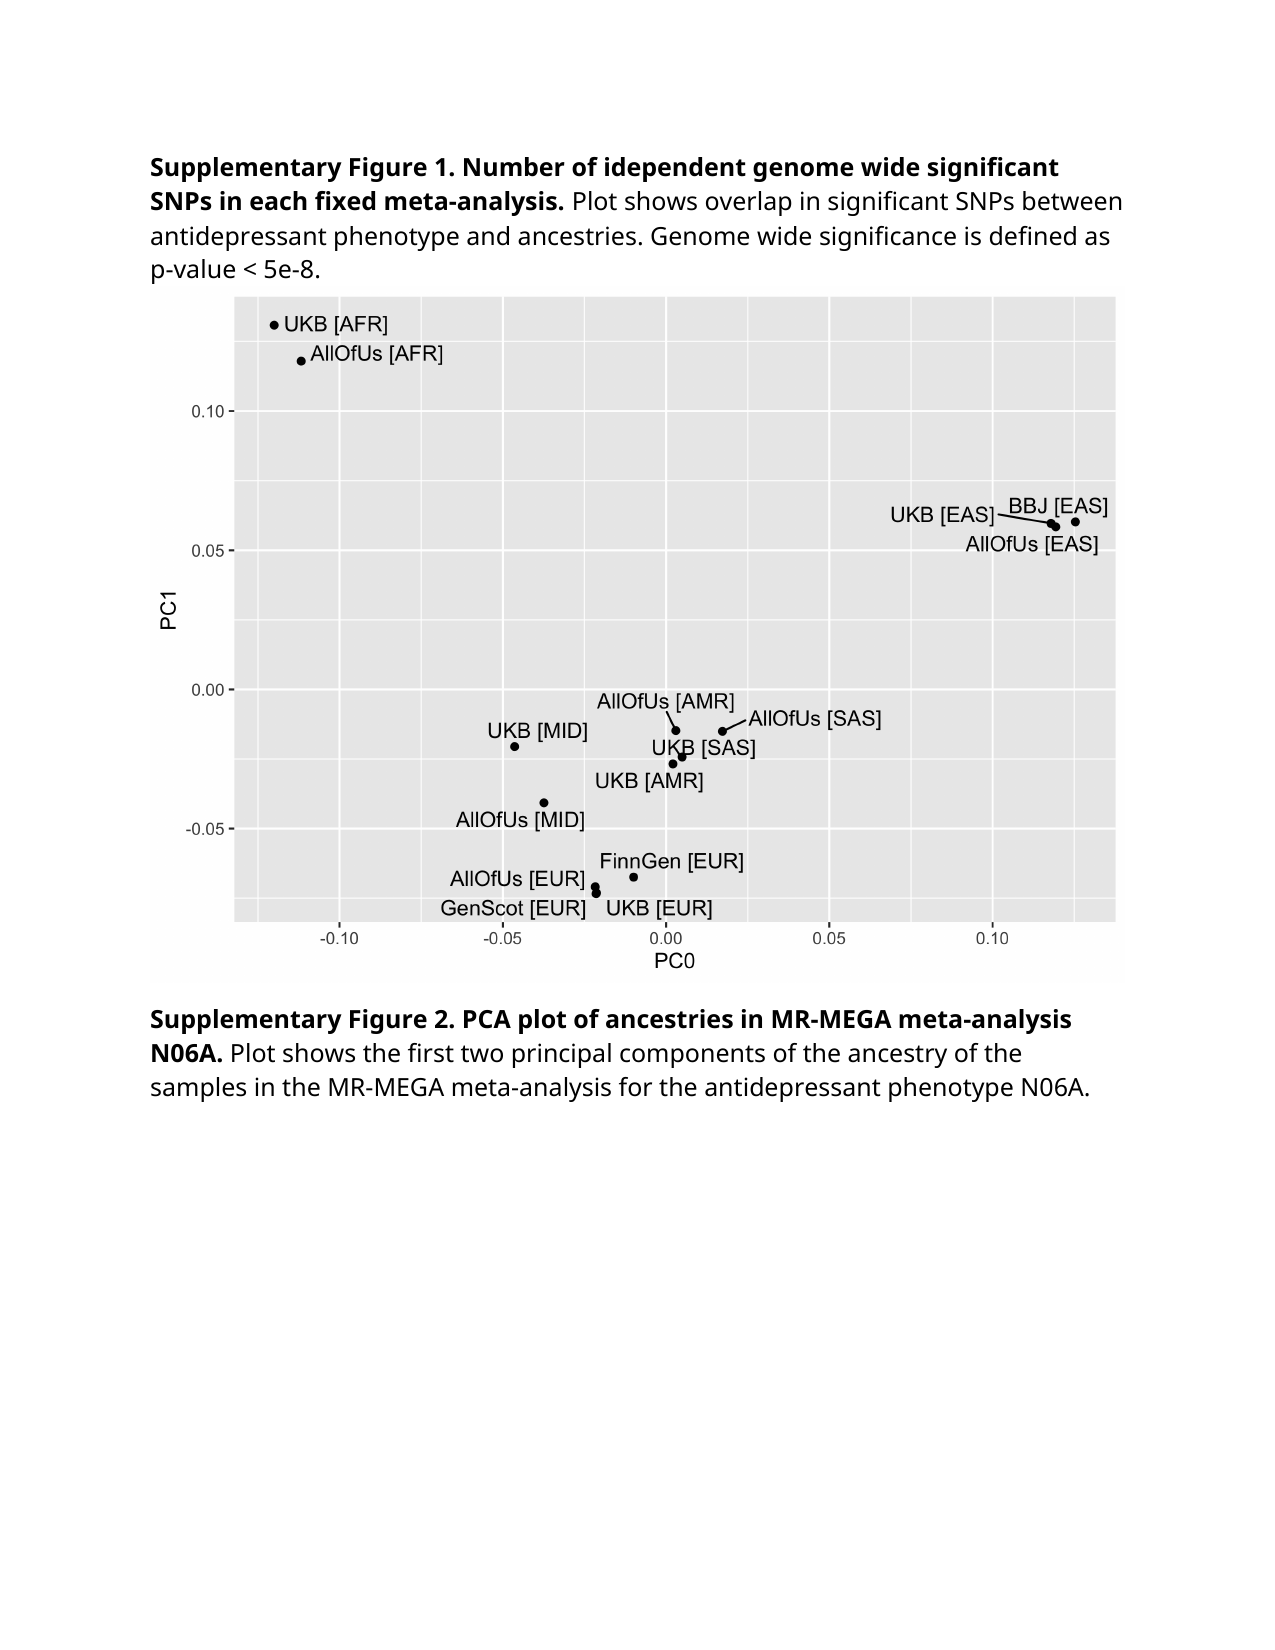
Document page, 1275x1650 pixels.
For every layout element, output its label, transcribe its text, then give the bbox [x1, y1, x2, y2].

text Supplementary Figure 1. Number of idependent genome wide significant SNPs in each fixed meta-analysis. Plot shows overlap in significant SNPs between antidepressant phenotype and ancestries. Genome wide significance is defined as p-value < 5e-8. [150, 150, 1125, 286]
text Supplementary Figure 2. PCA plot of ancestries in MR-MEGA meta-analysis N06A. Plot shows the first two principal components of the ancestry of the samples in the MR-MEGA meta-analysis for the antidepressant phenotype N06A. [150, 1001, 1125, 1104]
picture [150, 286, 1125, 983]
